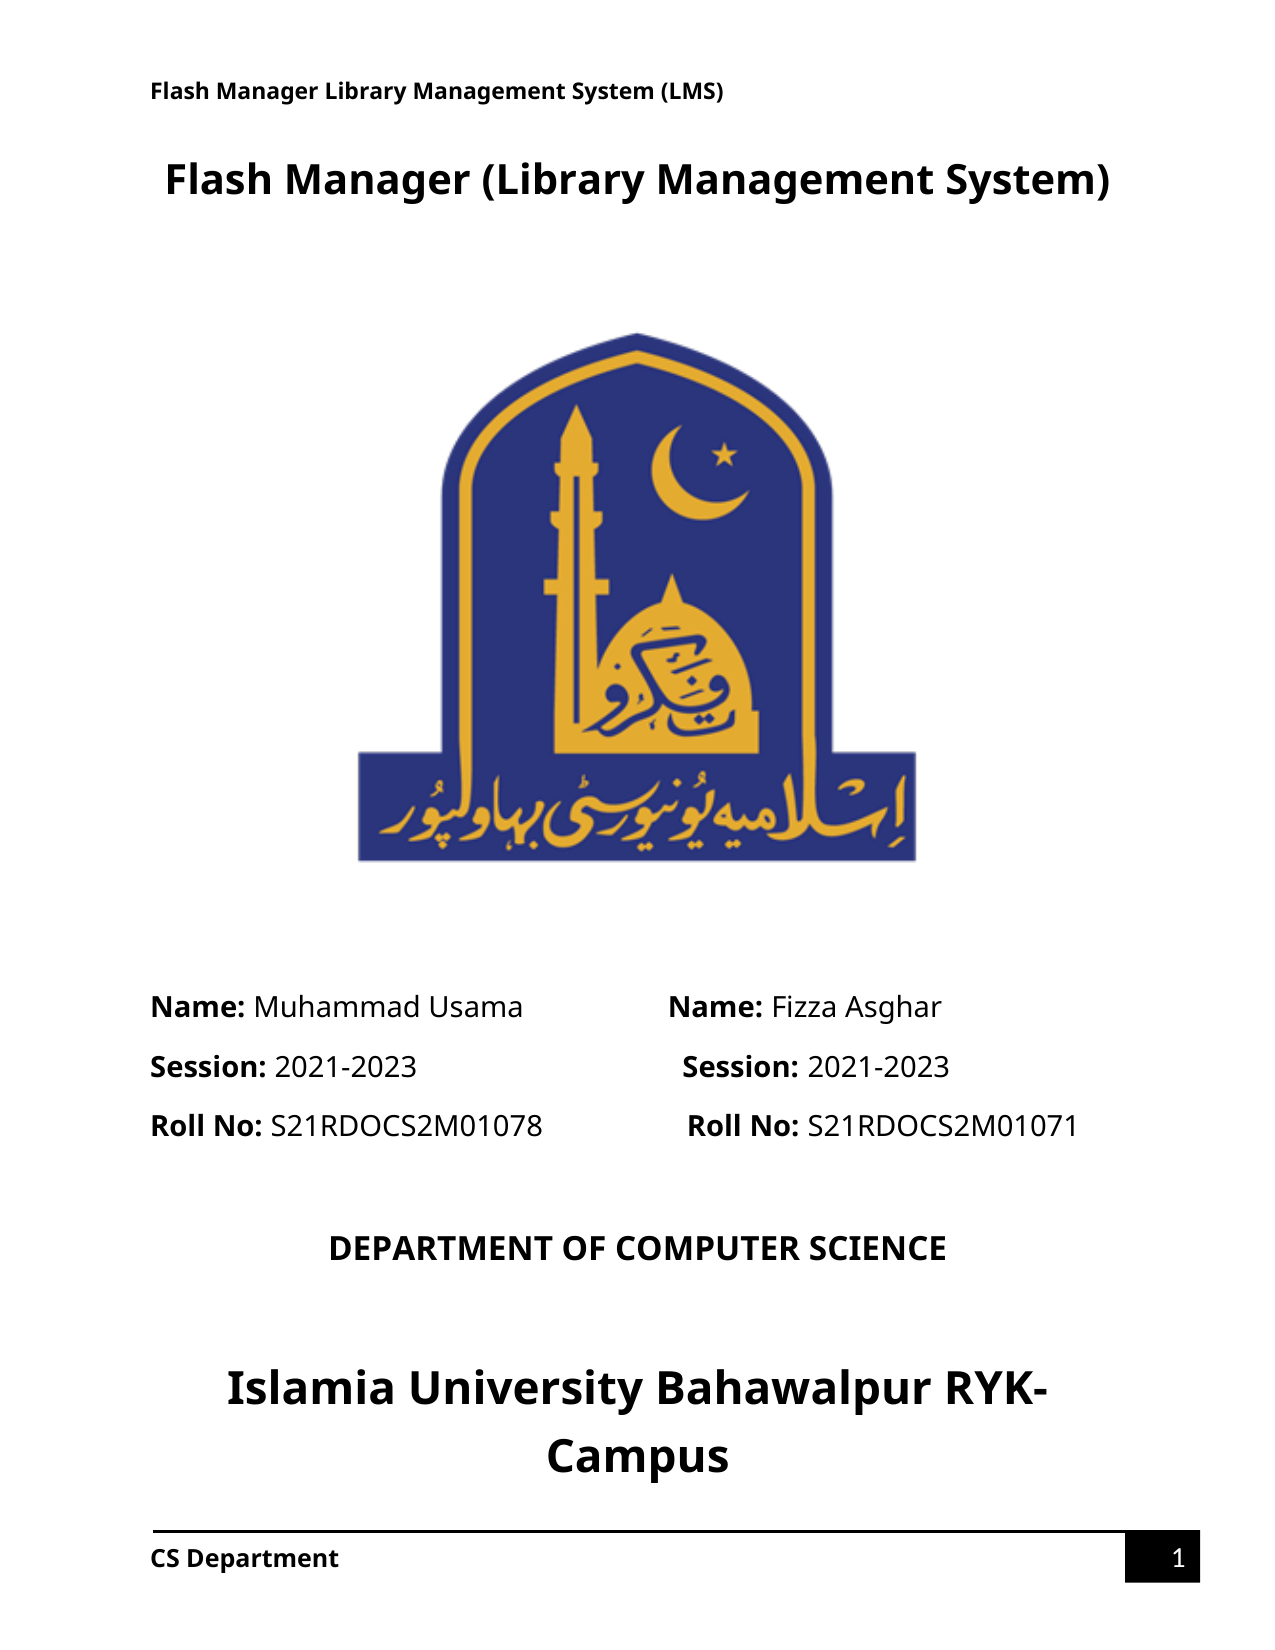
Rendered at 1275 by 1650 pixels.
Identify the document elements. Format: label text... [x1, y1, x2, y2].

text Session: 2021-2023 Session: 2021-2023 [150, 1046, 1125, 1086]
text DEPARTMENT OF COMPUTER SCIENCE [150, 1224, 1125, 1270]
text Name: Muhammad Usama Name: Fizza Asghar [150, 987, 1125, 1026]
picture [351, 311, 924, 884]
text Flash Manager (Library Management System) [150, 150, 1125, 207]
text Islamia University Bahawalpur RYK-Campus [150, 1356, 1125, 1485]
text Roll No: S21RDOCS2M01078 Roll No: S21RDOCS2M01071 [150, 1106, 1125, 1145]
